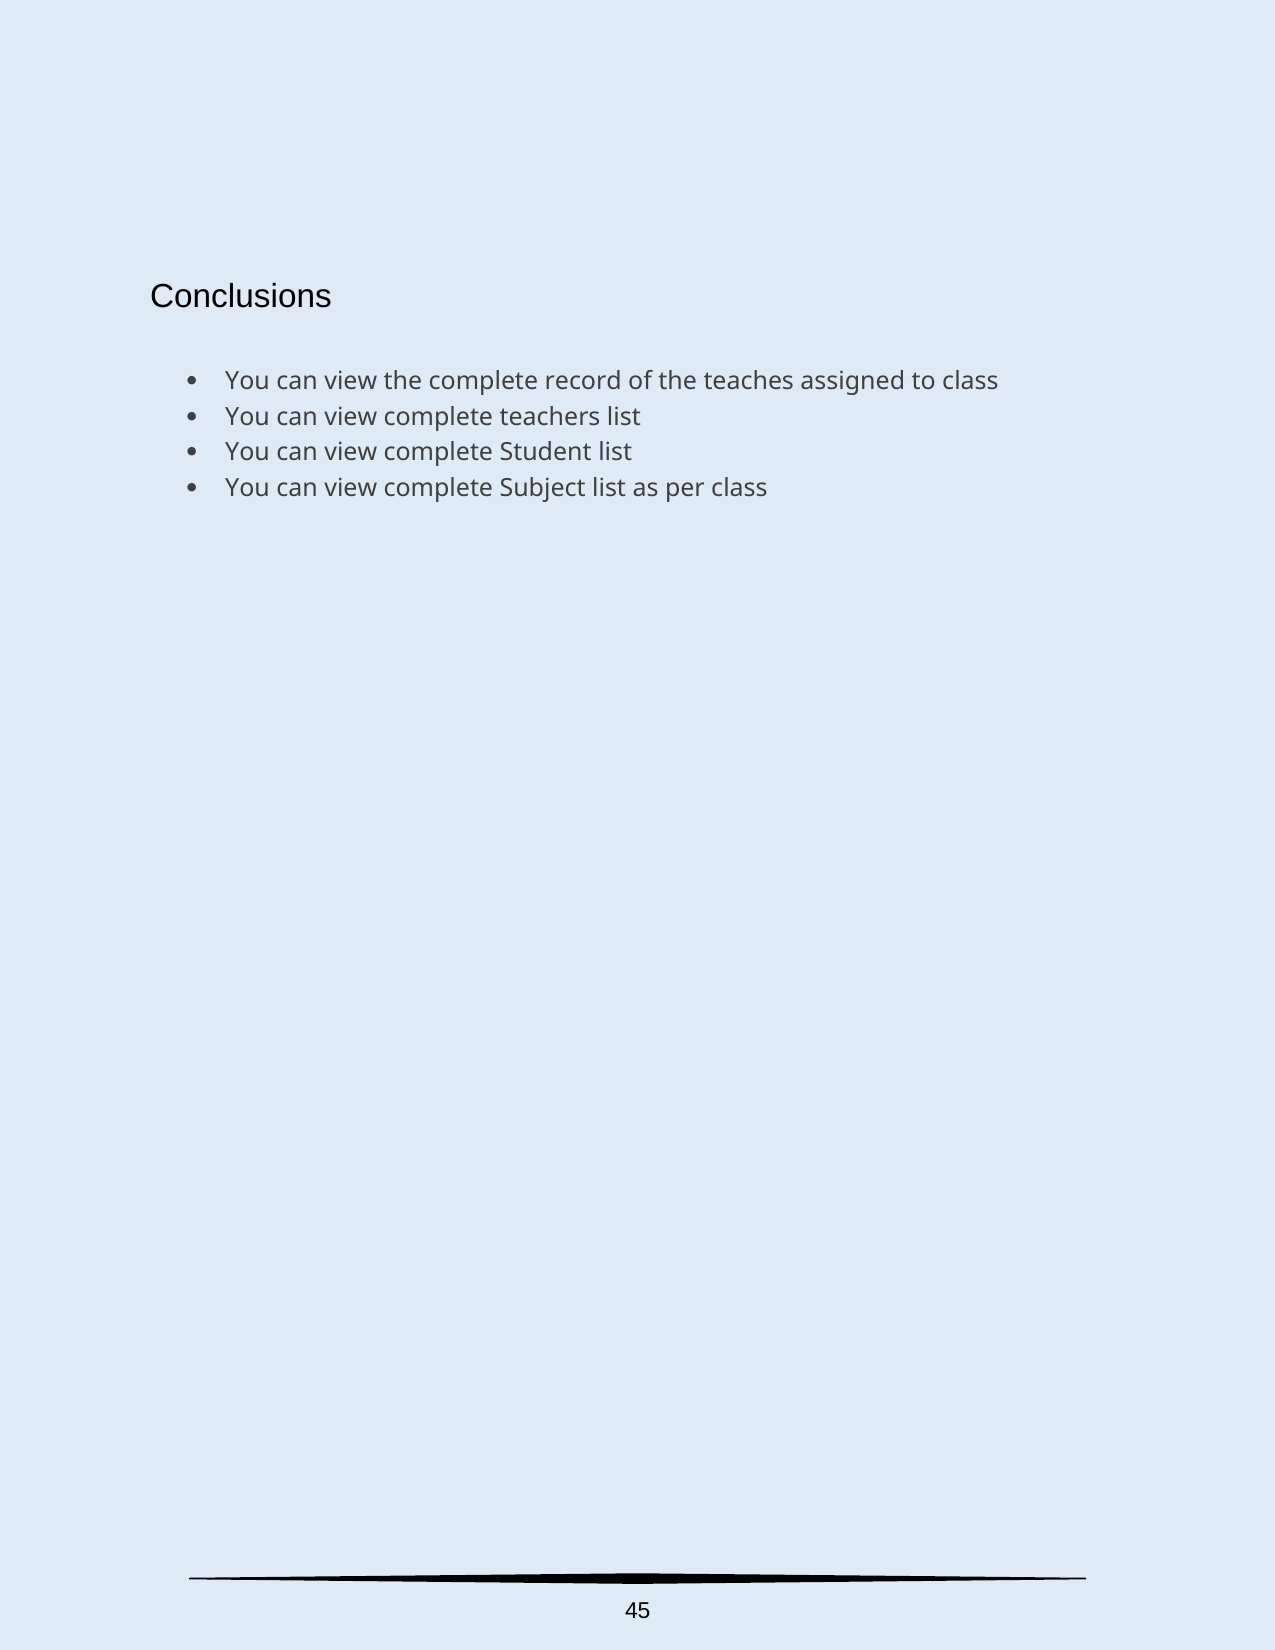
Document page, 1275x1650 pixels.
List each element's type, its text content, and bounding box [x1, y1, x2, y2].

list You can view complete Subject list as per class [187, 470, 1125, 504]
subtitle Conclusions [150, 276, 1125, 314]
list You can view the complete record of the teaches assigned to class [187, 362, 1125, 397]
list You can view complete Student list [187, 434, 1125, 468]
list You can view complete teachers list [187, 398, 1125, 432]
